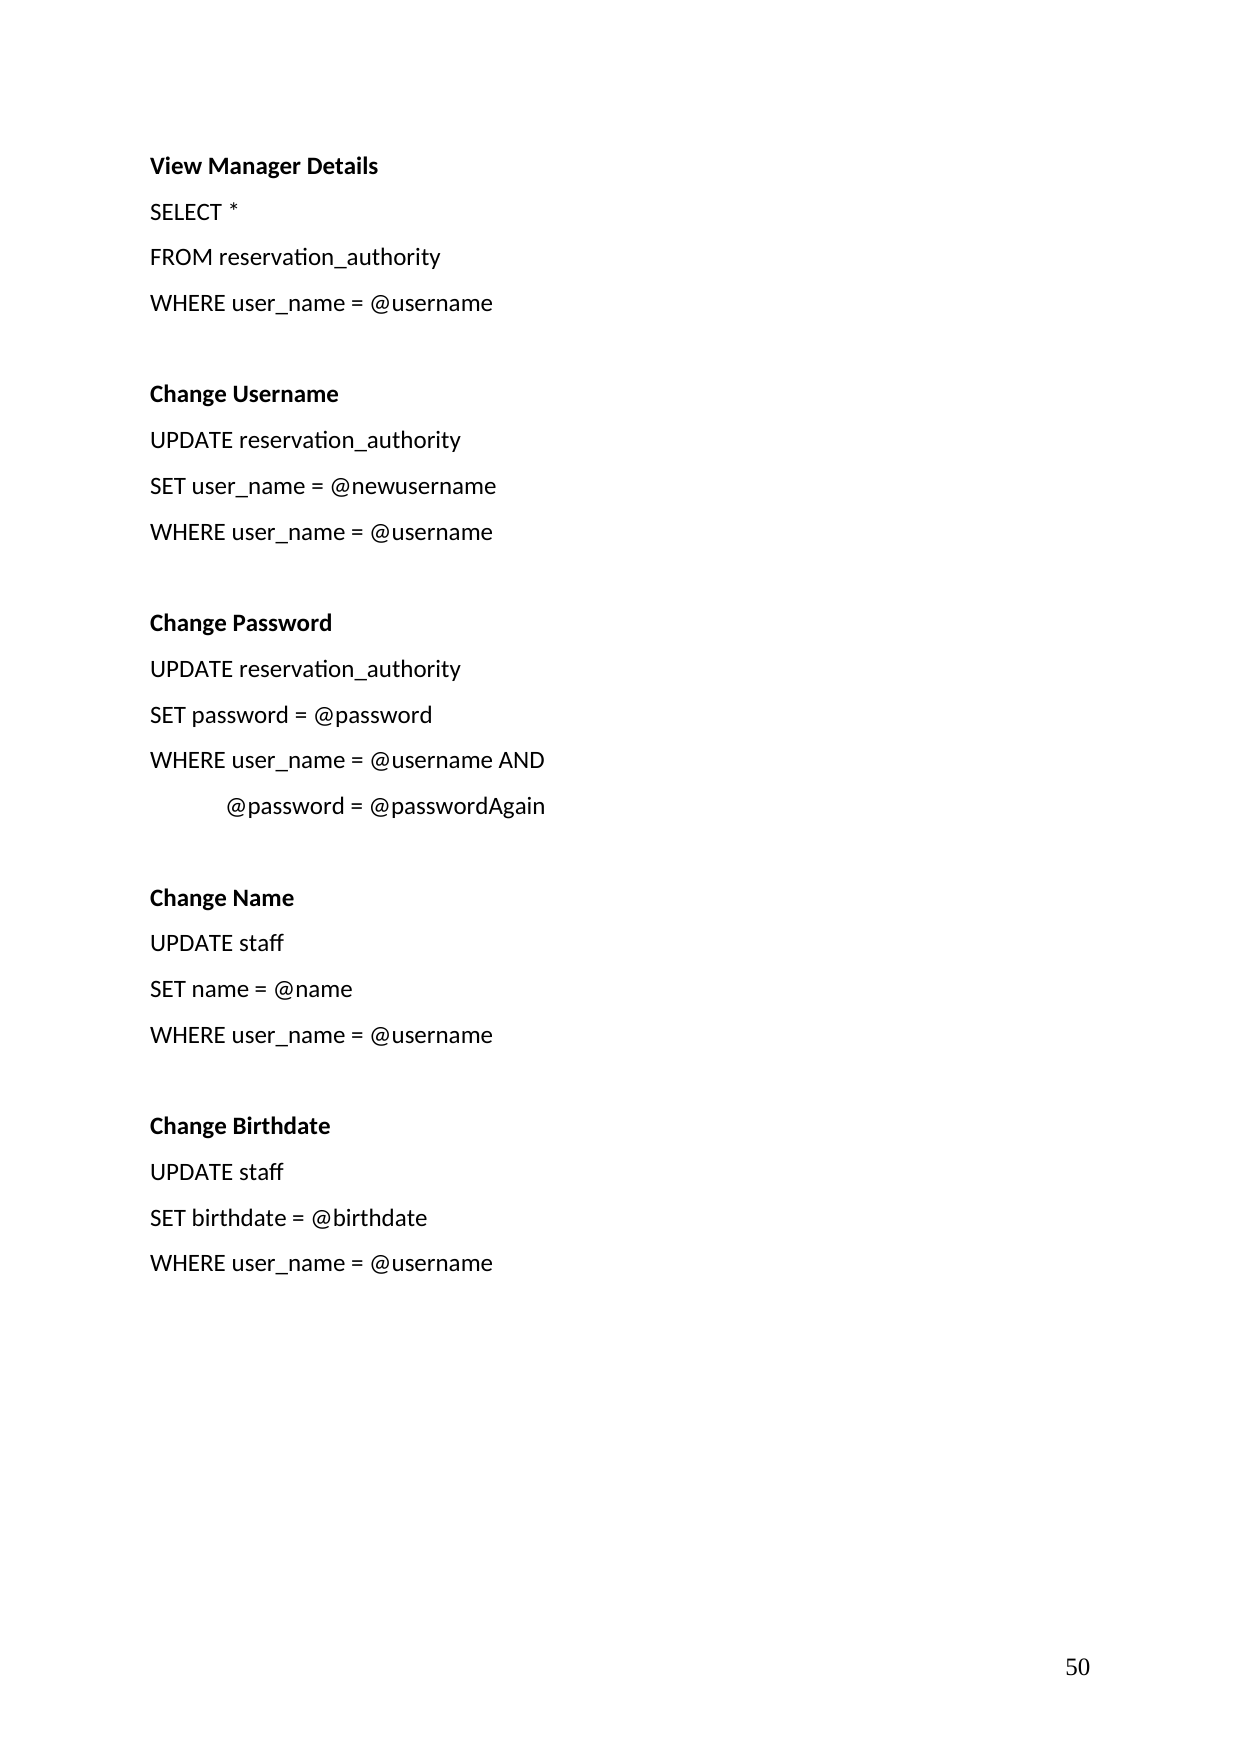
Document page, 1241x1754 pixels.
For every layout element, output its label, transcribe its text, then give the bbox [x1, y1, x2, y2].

text View Manager Details [150, 150, 1090, 181]
text Change Name [150, 882, 1090, 912]
text UPDATE staff [150, 1156, 1090, 1187]
text SET password = @password [150, 699, 1090, 729]
text Change Password [150, 607, 1090, 638]
text UPDATE staff [150, 927, 1090, 958]
text SET name = @name [150, 973, 1090, 1004]
text UPDATE reservation_authority [150, 653, 1090, 683]
text WHERE user_name = @username [150, 516, 1090, 546]
text UPDATE reservation_authority [150, 424, 1090, 455]
text Change Birthdate [150, 1110, 1090, 1141]
text WHERE user_name = @username [150, 1019, 1090, 1049]
text WHERE user_name = @username [150, 1247, 1090, 1278]
text WHERE user_name = @username [150, 287, 1090, 318]
text Change Username [150, 379, 1090, 409]
text SELECT * [150, 196, 1090, 226]
text SET user_name = @newusername [150, 470, 1090, 501]
text SET birthdate = @birthdate [150, 1202, 1090, 1232]
text FROM reservation_authority [150, 241, 1090, 272]
text WHERE user_name = @username AND @password = @passwordAgain [150, 744, 1090, 821]
